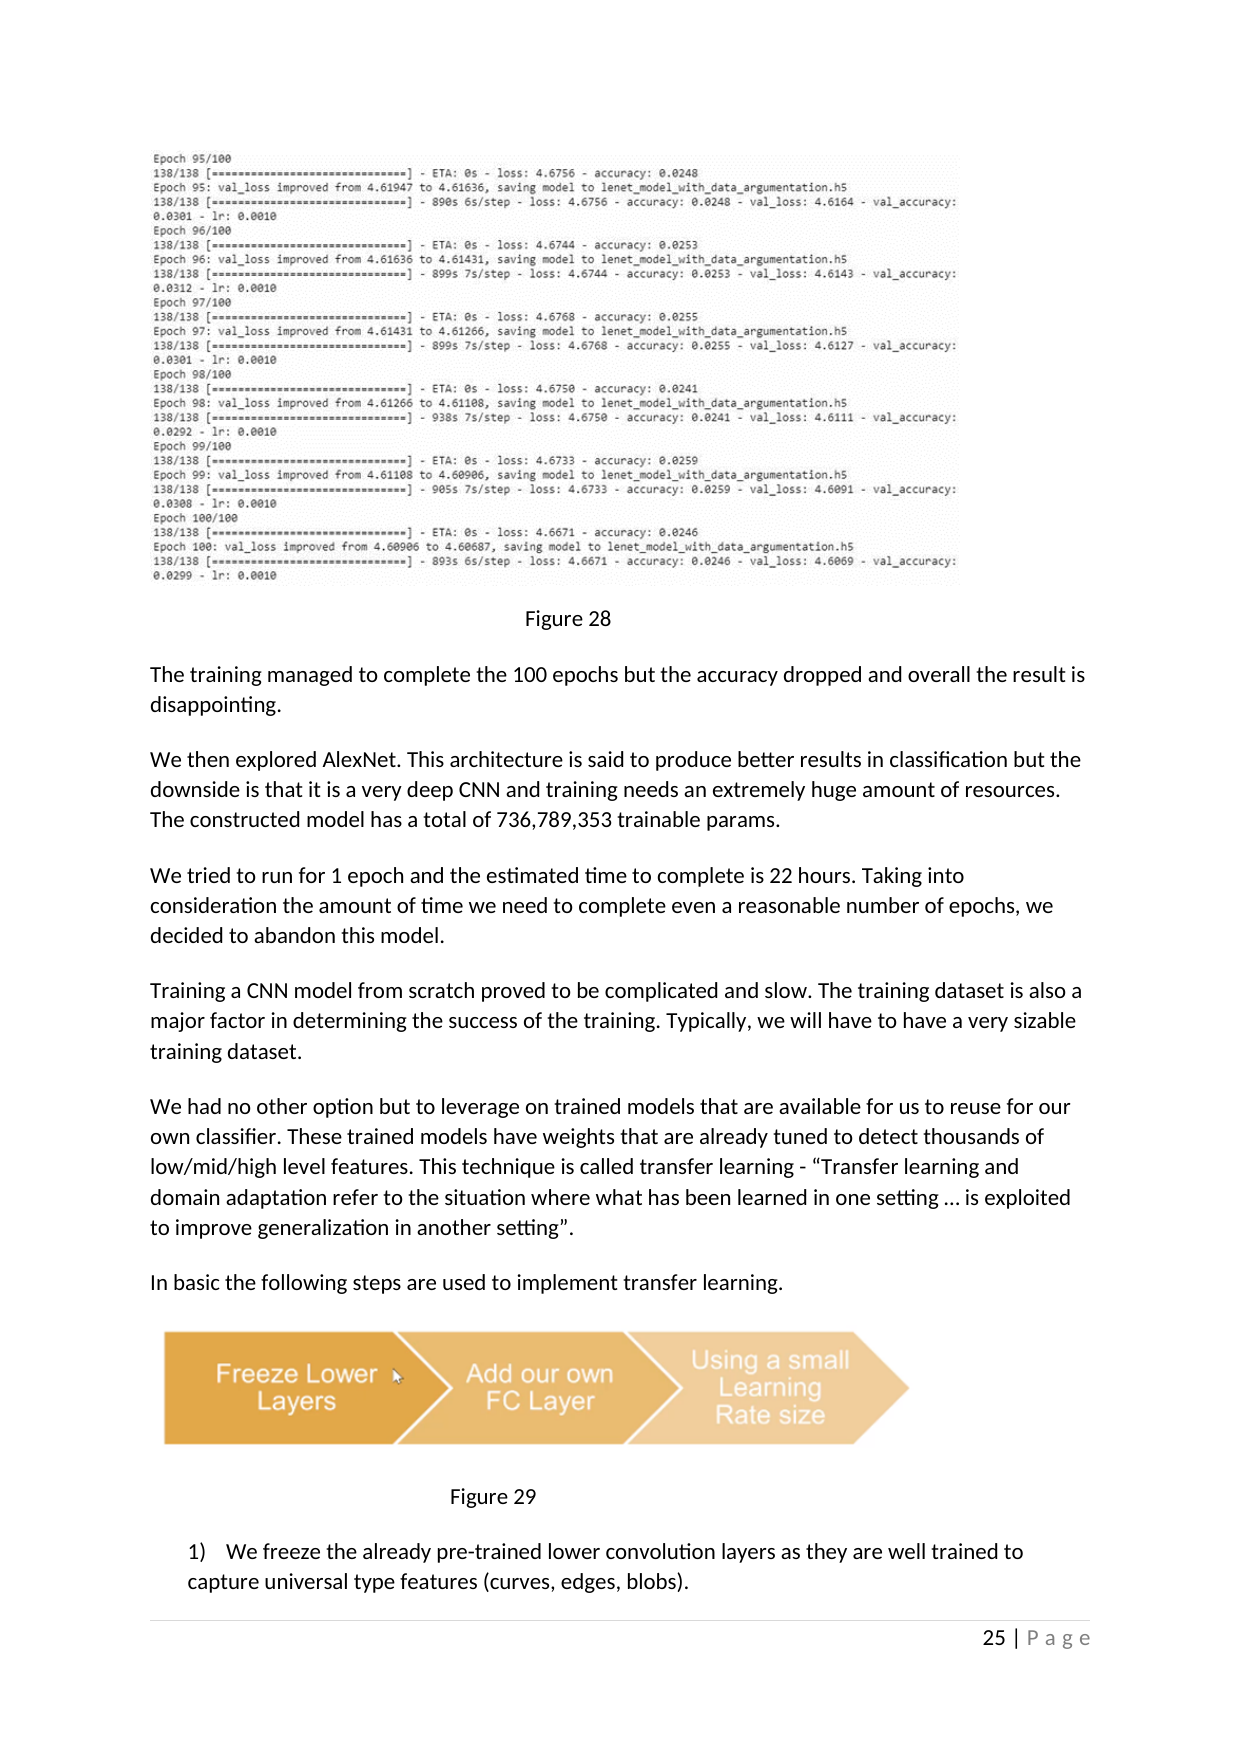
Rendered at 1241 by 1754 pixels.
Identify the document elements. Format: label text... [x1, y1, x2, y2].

picture [150, 1323, 920, 1455]
text We then explored AlexNet. This architecture is said to produce better results in classification but the downside is that it is a very deep CNN and training needs an extremely huge amount of resources. The constructed model has a total of 736,789,353 trainable params. [150, 745, 1090, 833]
text Figure 29 [150, 1482, 1090, 1510]
text We had no other option but to leverage on trained models that are available for us to reuse for our own classifier. These trained models have weights that are already tuned to detect thousands of low/mid/high level features. This technique is called transfer learning - “Transfer learning and domain adaptation refer to the situation where what has been learned in one setting … is exploited to improve generalization in another setting”. [150, 1092, 1090, 1241]
text Training a CNN model from scratch proved to be complicated and slow. The training dataset is also a major factor in determining the success of the training. Typically, we will have to have a very sizable training dataset. [150, 976, 1090, 1065]
text 1) We freeze the already pre-trained lower convolution layers as they are well trained to capture universal type features (curves, edges, blobs). [187, 1537, 1090, 1596]
text Figure 28 [150, 604, 1090, 632]
text We tried to run for 1 epoch and the estimated time to complete is 22 hours. Taking into consideration the amount of time we need to complete even a reasonable number of epochs, we decided to abandon this model. [150, 861, 1090, 949]
text In basic the following steps are used to implement transfer learning. [150, 1268, 1090, 1296]
text The training managed to complete the 100 epochs but the accuracy dropped and overall the result is disappointing. [150, 660, 1090, 718]
picture [150, 150, 962, 586]
